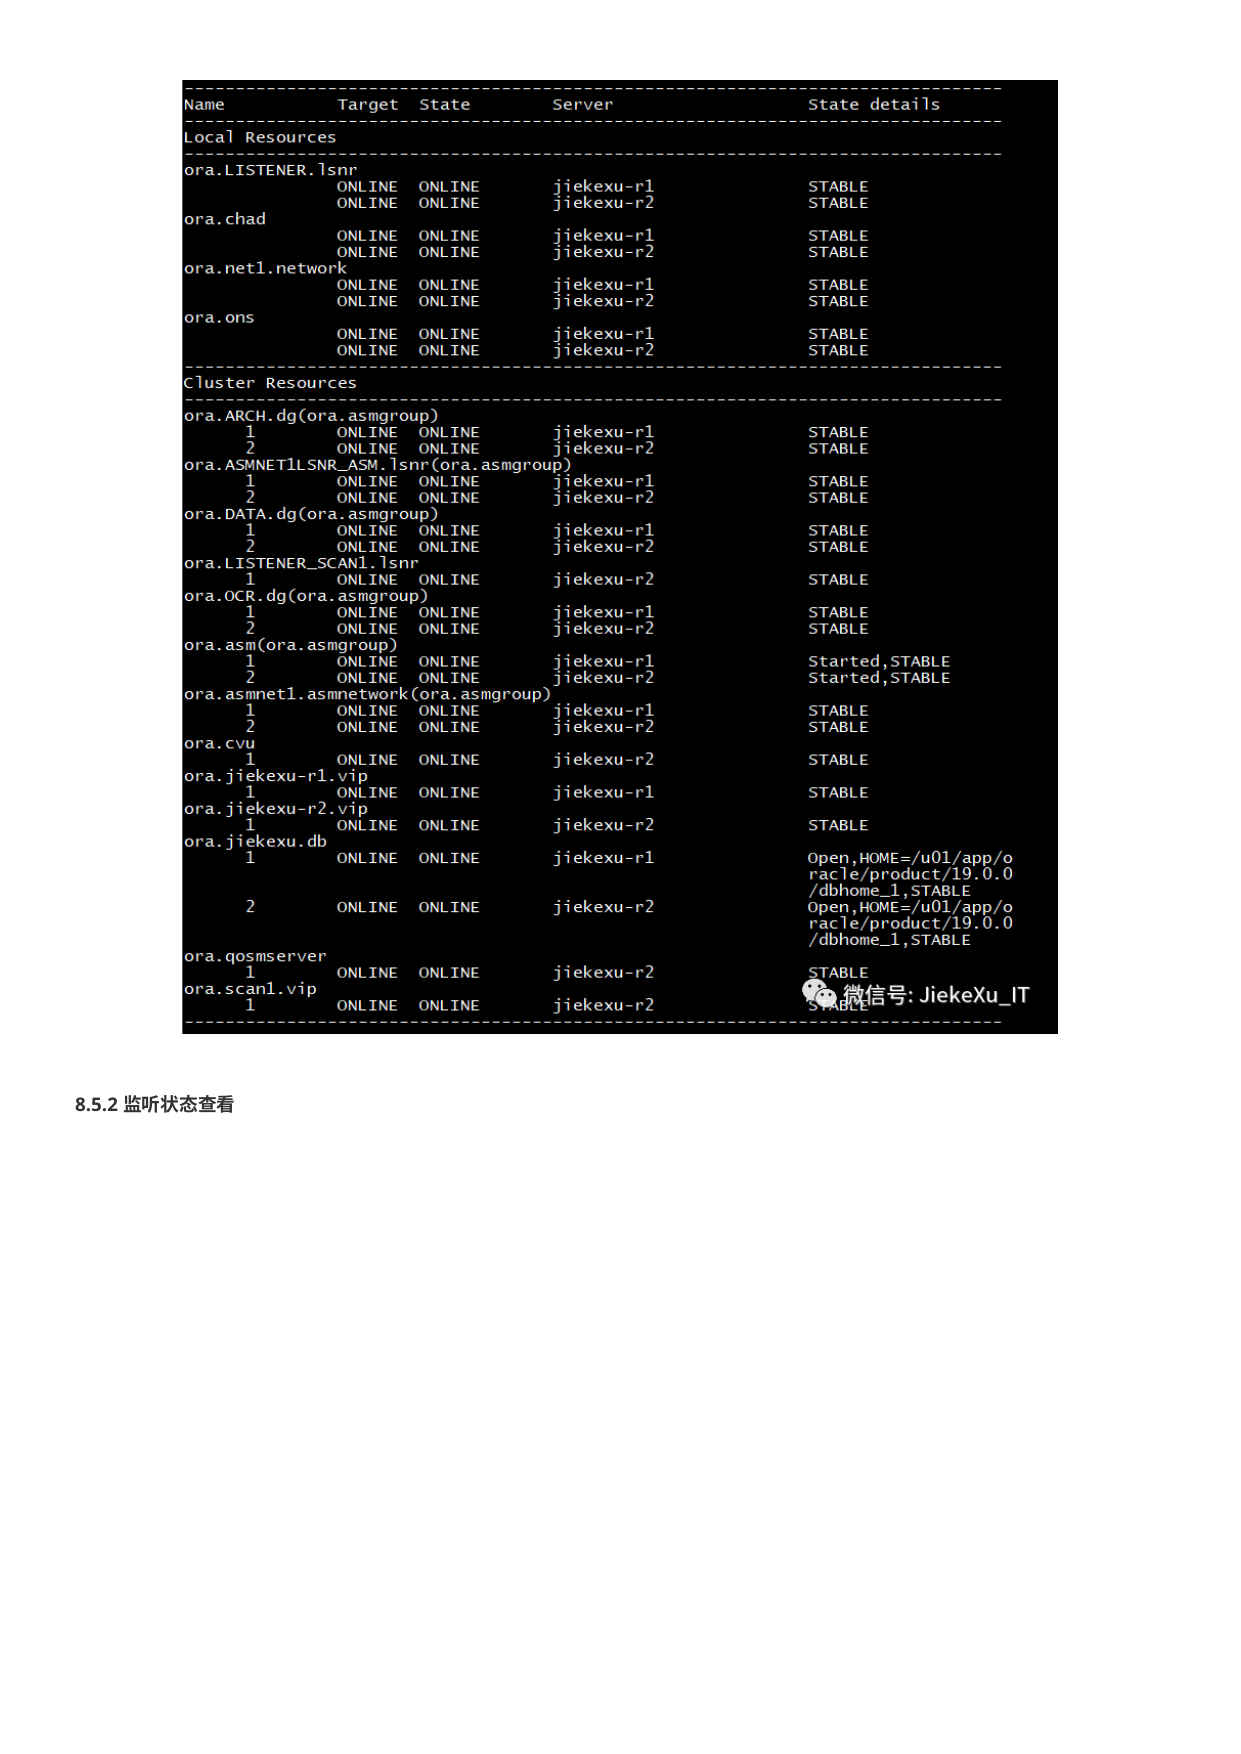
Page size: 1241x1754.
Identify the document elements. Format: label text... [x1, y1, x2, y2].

picture [182, 80, 1058, 1034]
subtitle 8.5.2 监听状态查看 [75, 1087, 1165, 1119]
